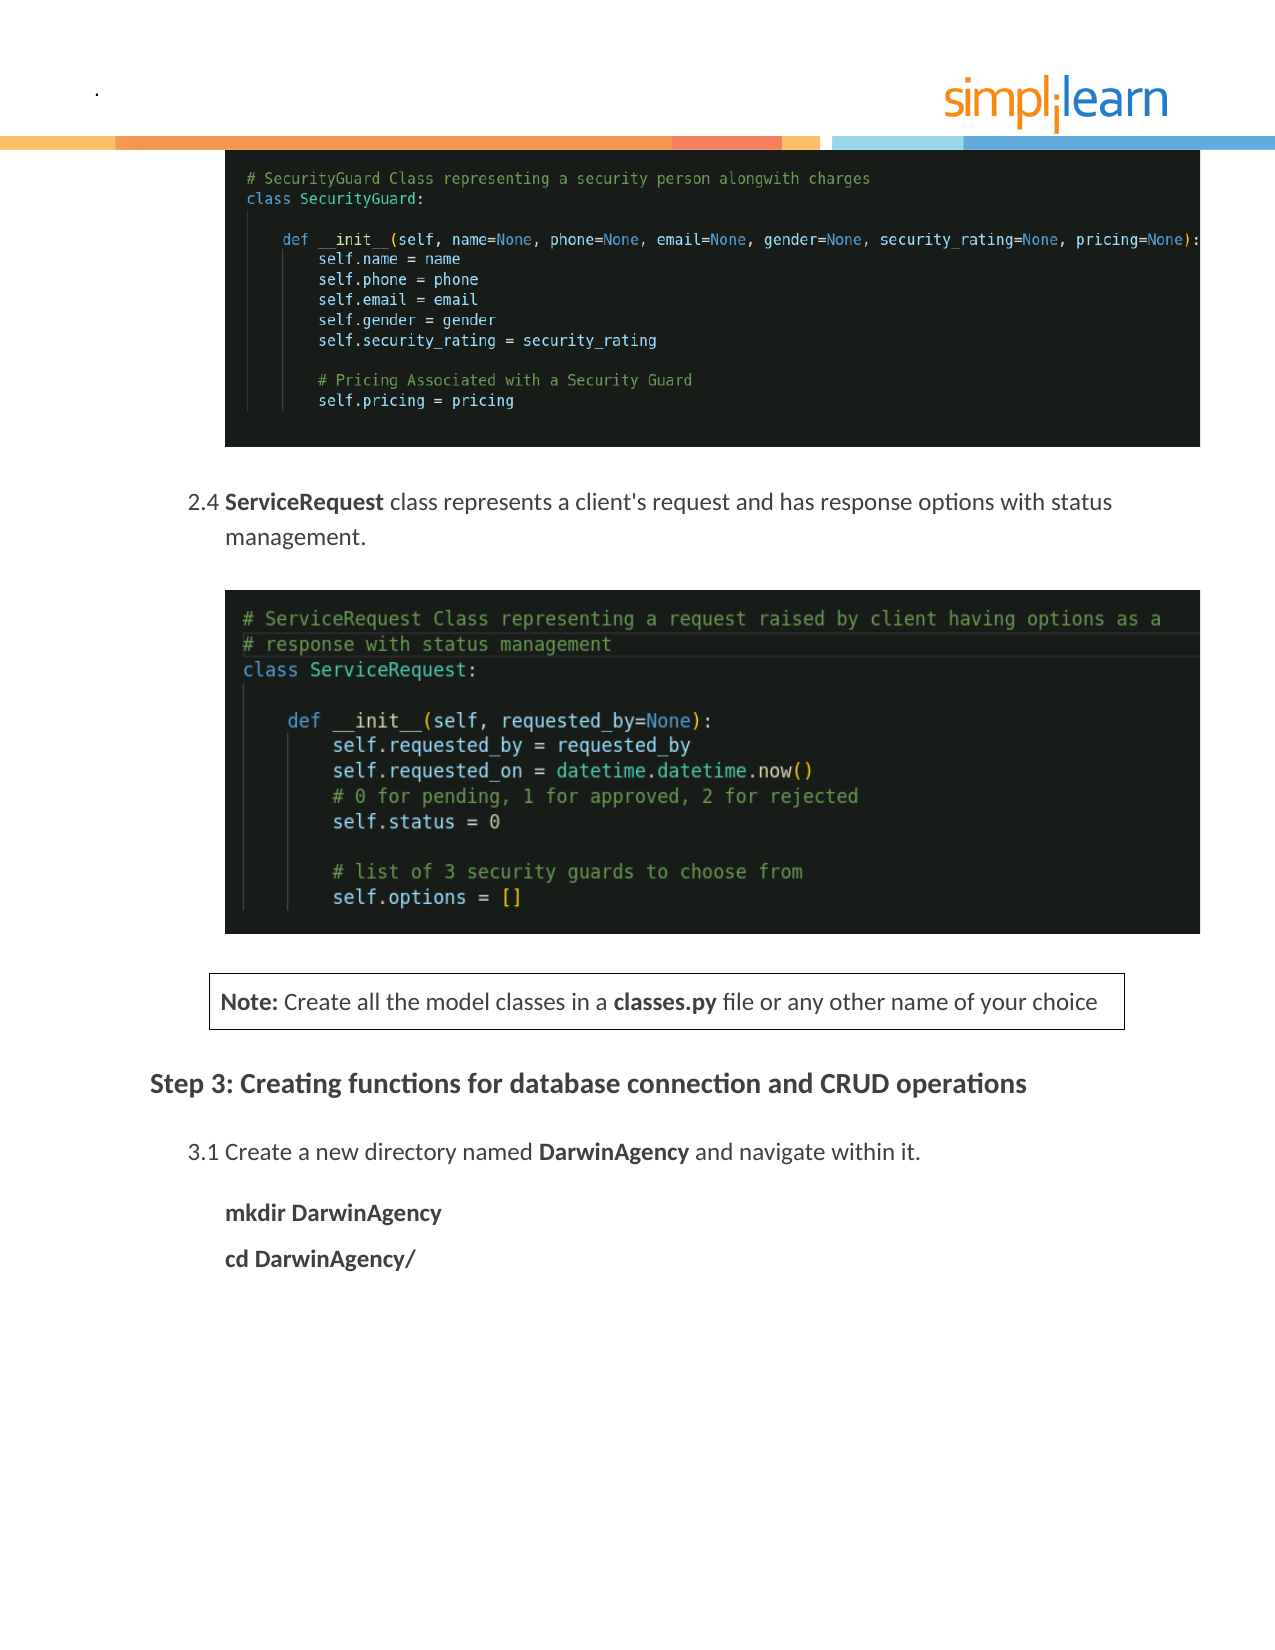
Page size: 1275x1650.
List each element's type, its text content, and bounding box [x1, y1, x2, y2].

text cd DarwinAgency/ [225, 1243, 1125, 1274]
list ServiceRequest class represents a client's request and has response options with status management. [187, 486, 1125, 551]
picture [0, 75, 1275, 447]
list Create a new directory named DarwinAgency and navigate within it. [187, 1136, 1125, 1167]
table_header Note: Create all the model classes in a classes.py file or any other name of your choice [210, 974, 1124, 1029]
text Step 3: Creating functions for database connection and CRUD operations [150, 1065, 1125, 1101]
text mkdir DarwinAgency [225, 1197, 1125, 1228]
picture [225, 590, 1200, 934]
